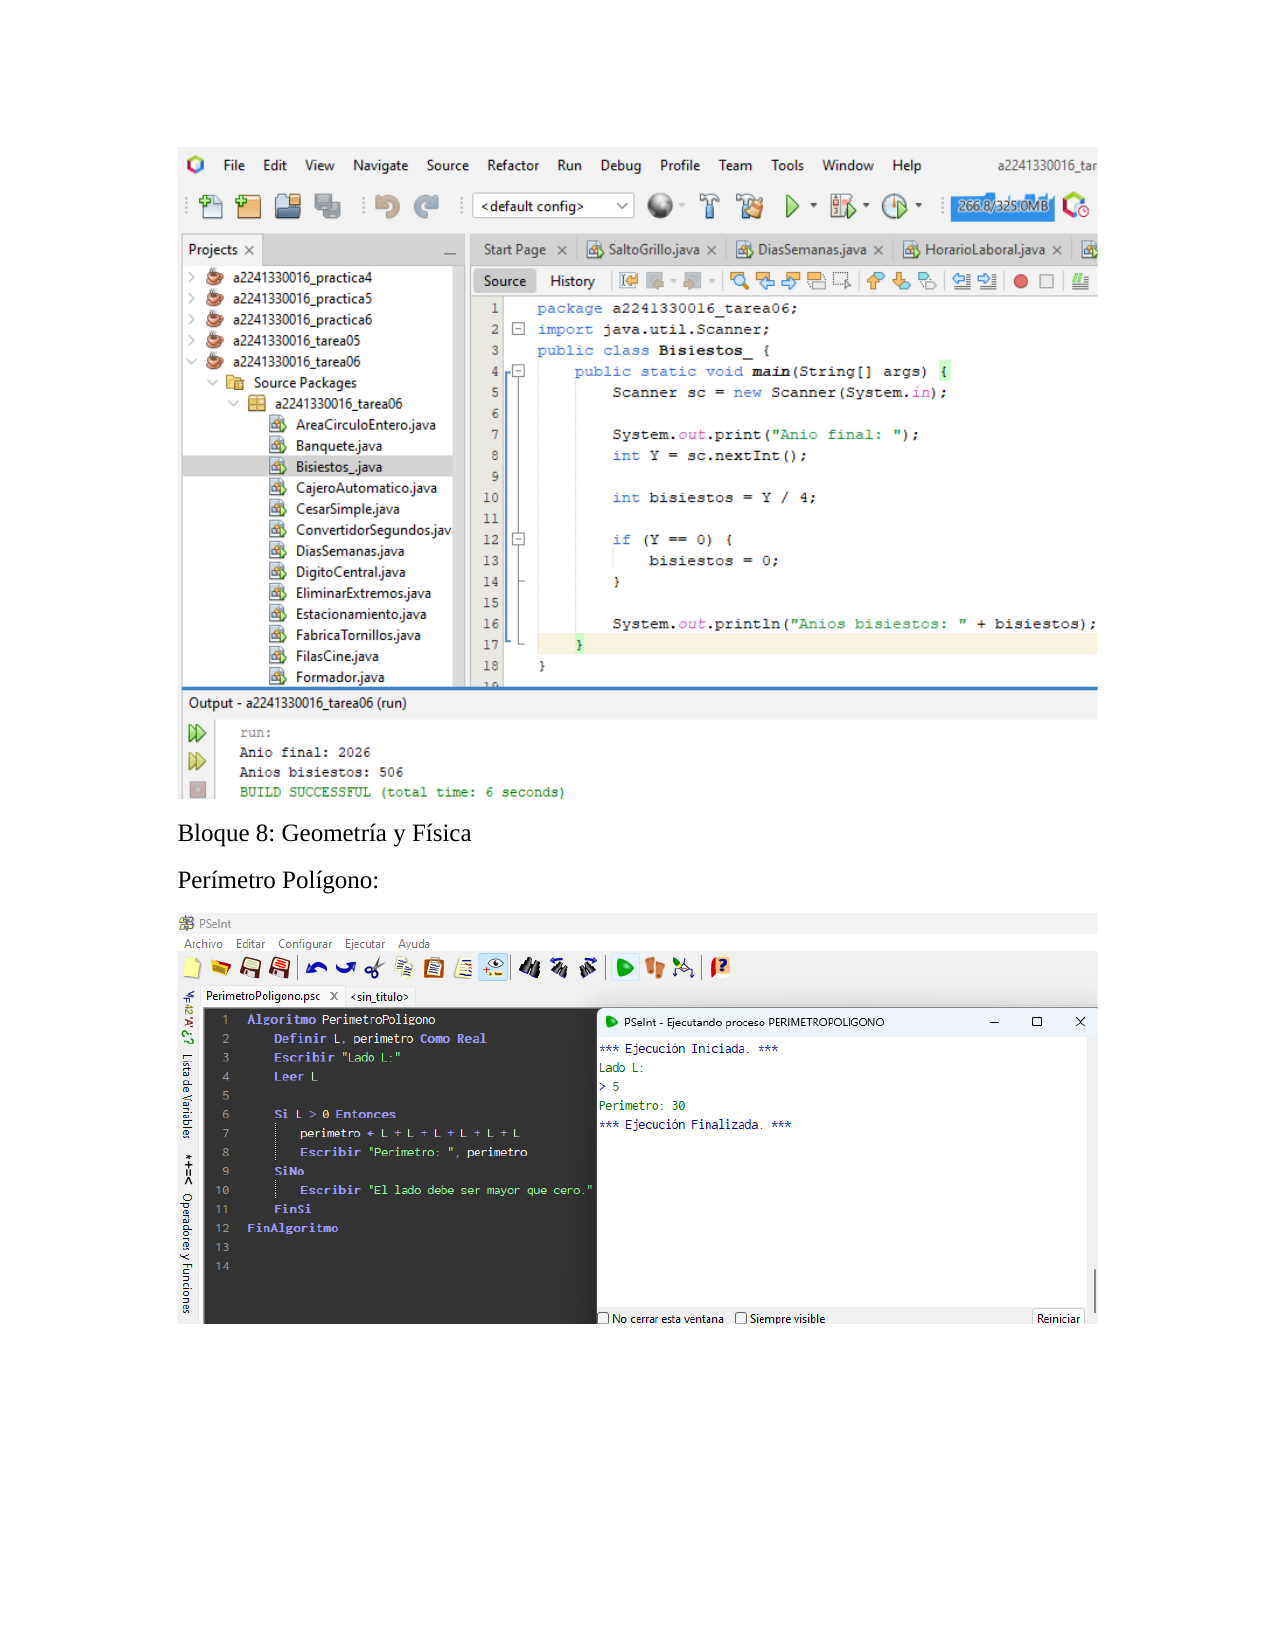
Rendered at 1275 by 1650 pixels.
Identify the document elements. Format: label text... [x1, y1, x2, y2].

picture [177, 913, 1098, 1324]
text Perímetro Polígono: [177, 865, 1098, 894]
picture [177, 147, 1098, 799]
text Bloque 8: Geometría y Física [177, 818, 1098, 846]
